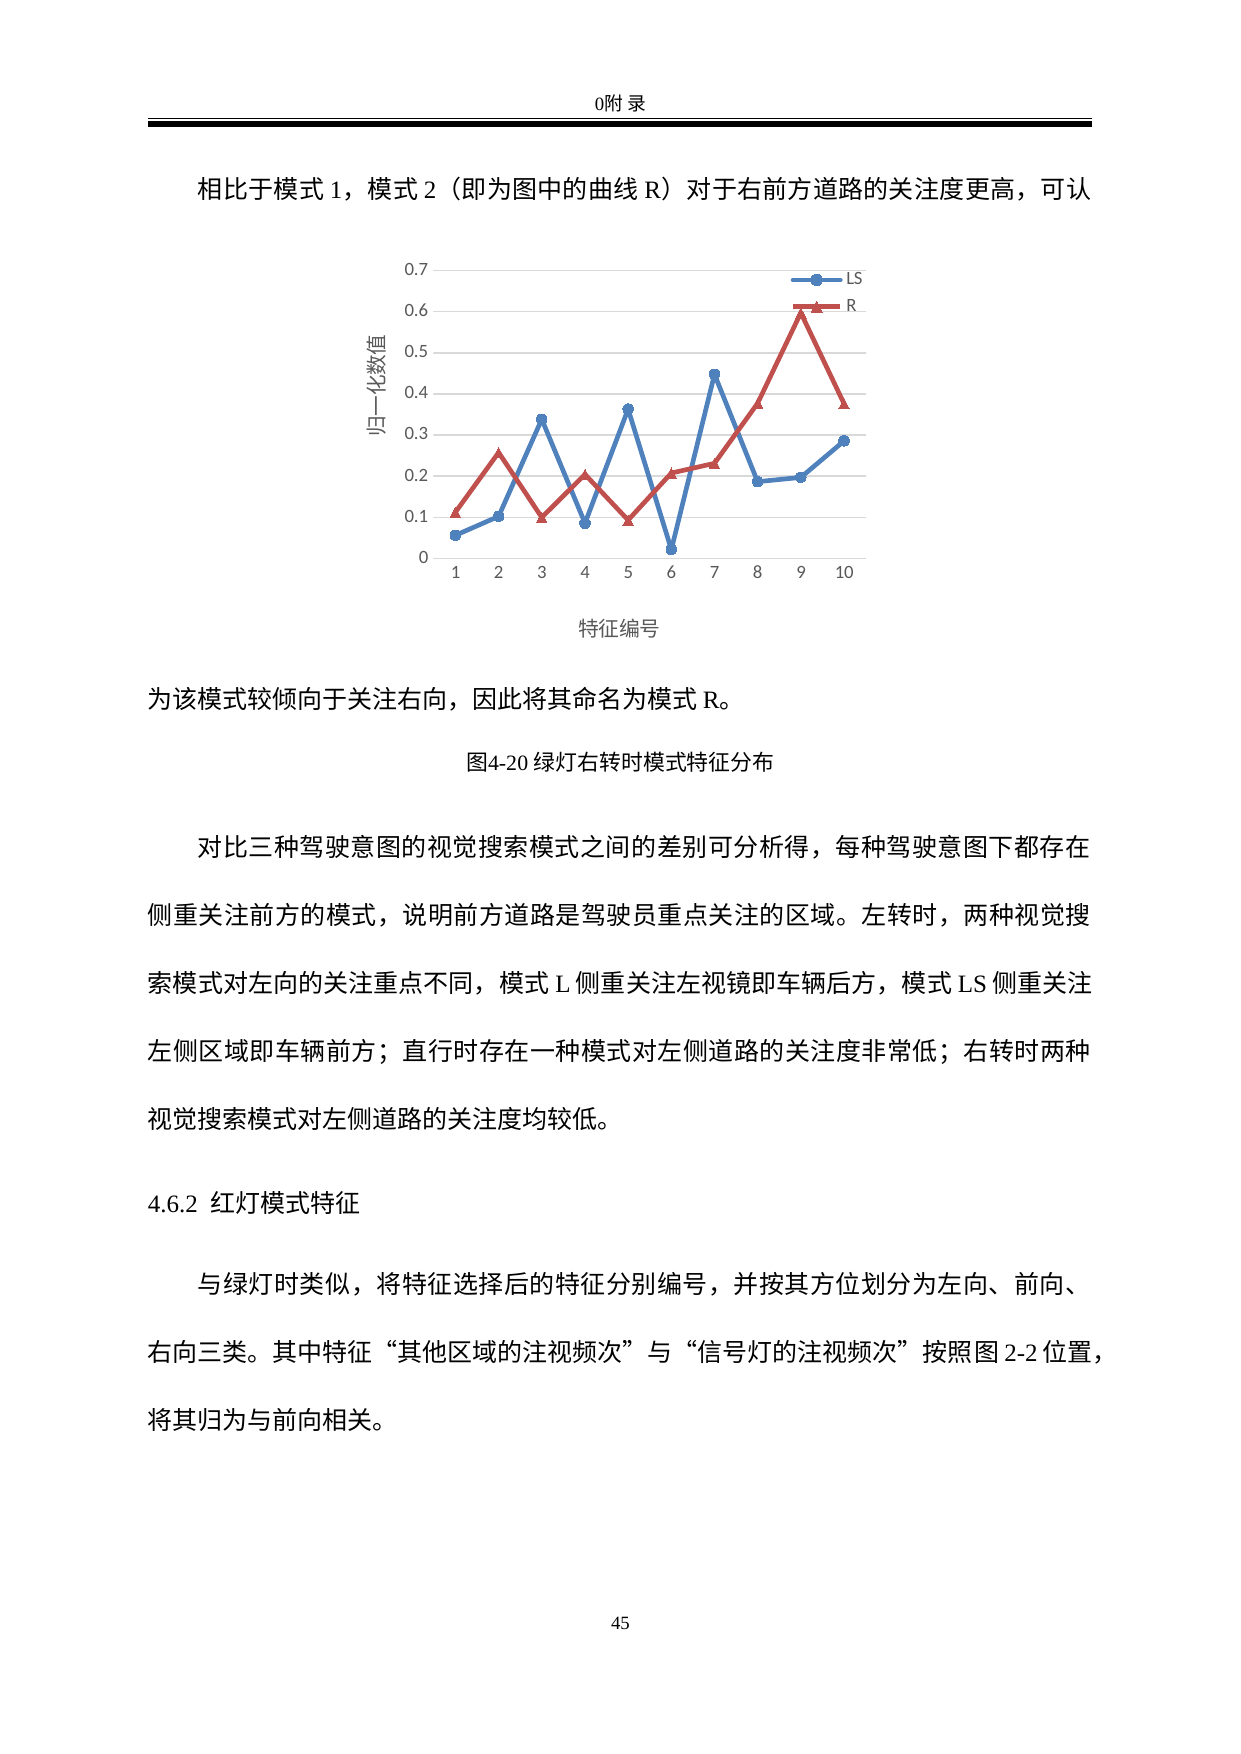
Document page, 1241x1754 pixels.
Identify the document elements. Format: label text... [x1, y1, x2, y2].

subtitle 绿灯右转时模式特征分布 [148, 744, 1092, 778]
text 与绿灯时类似，将特征选择后的特征分别编号，并按其方位划分为左向、前向、右向三类。其中特征“其他区域的注视频次”与“信号灯的注视频次”按照图2-2位置，将其归为与前向相关。 [148, 1248, 1092, 1452]
subtitle 红灯模式特征 [148, 1168, 1092, 1236]
text 相比于模式1，模式2（即为图中的曲线R）对于右前方道路的关注度更高，可认为该模式较倾向于关注右向，因此将其命名为模式R。 [148, 154, 1092, 731]
text 对比三种驾驶意图的视觉搜索模式之间的差别可分析得，每种驾驶意图下都存在侧重关注前方的模式，说明前方道路是驾驶员重点关注的区域。左转时，两种视觉搜索模式对左向的关注重点不同，模式L侧重关注左视镜即车辆后方，模式LS侧重关注左侧区域即车辆前方；直行时存在一种模式对左侧道路的关注度非常低；右转时两种视觉搜索模式对左侧道路的关注度均较低。 [148, 812, 1092, 1151]
